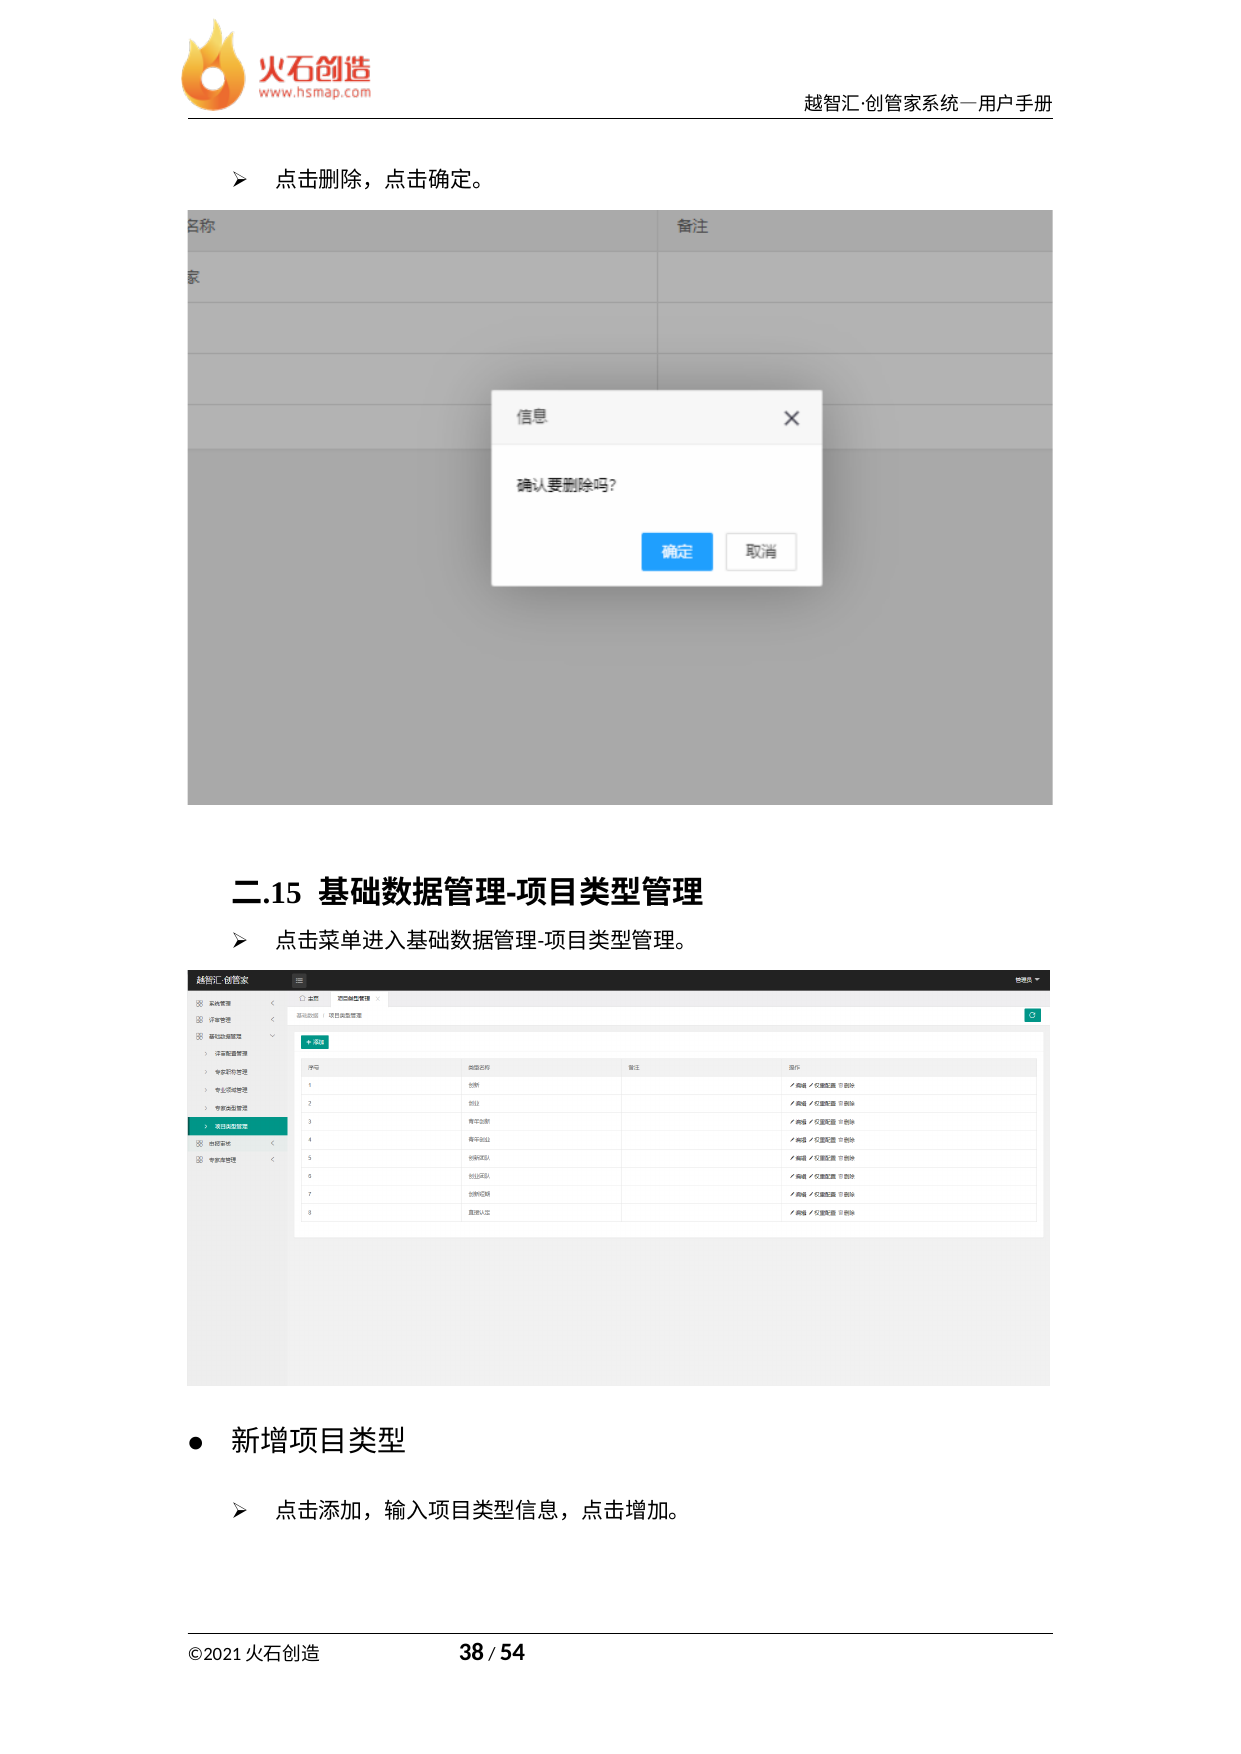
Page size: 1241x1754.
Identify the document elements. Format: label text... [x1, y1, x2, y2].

list 点击删除，点击确定。 [231, 162, 1053, 194]
subtitle 基础数据管理-项目类型管理 [231, 857, 1053, 922]
picture [181, 18, 371, 111]
picture [187, 970, 1050, 1386]
picture [187, 210, 1053, 805]
list 新增项目类型 [187, 1407, 1053, 1472]
list 点击添加，输入项目类型信息，点击增加。 [231, 1493, 1053, 1525]
list 点击菜单进入基础数据管理-项目类型管理。 [231, 922, 1053, 955]
